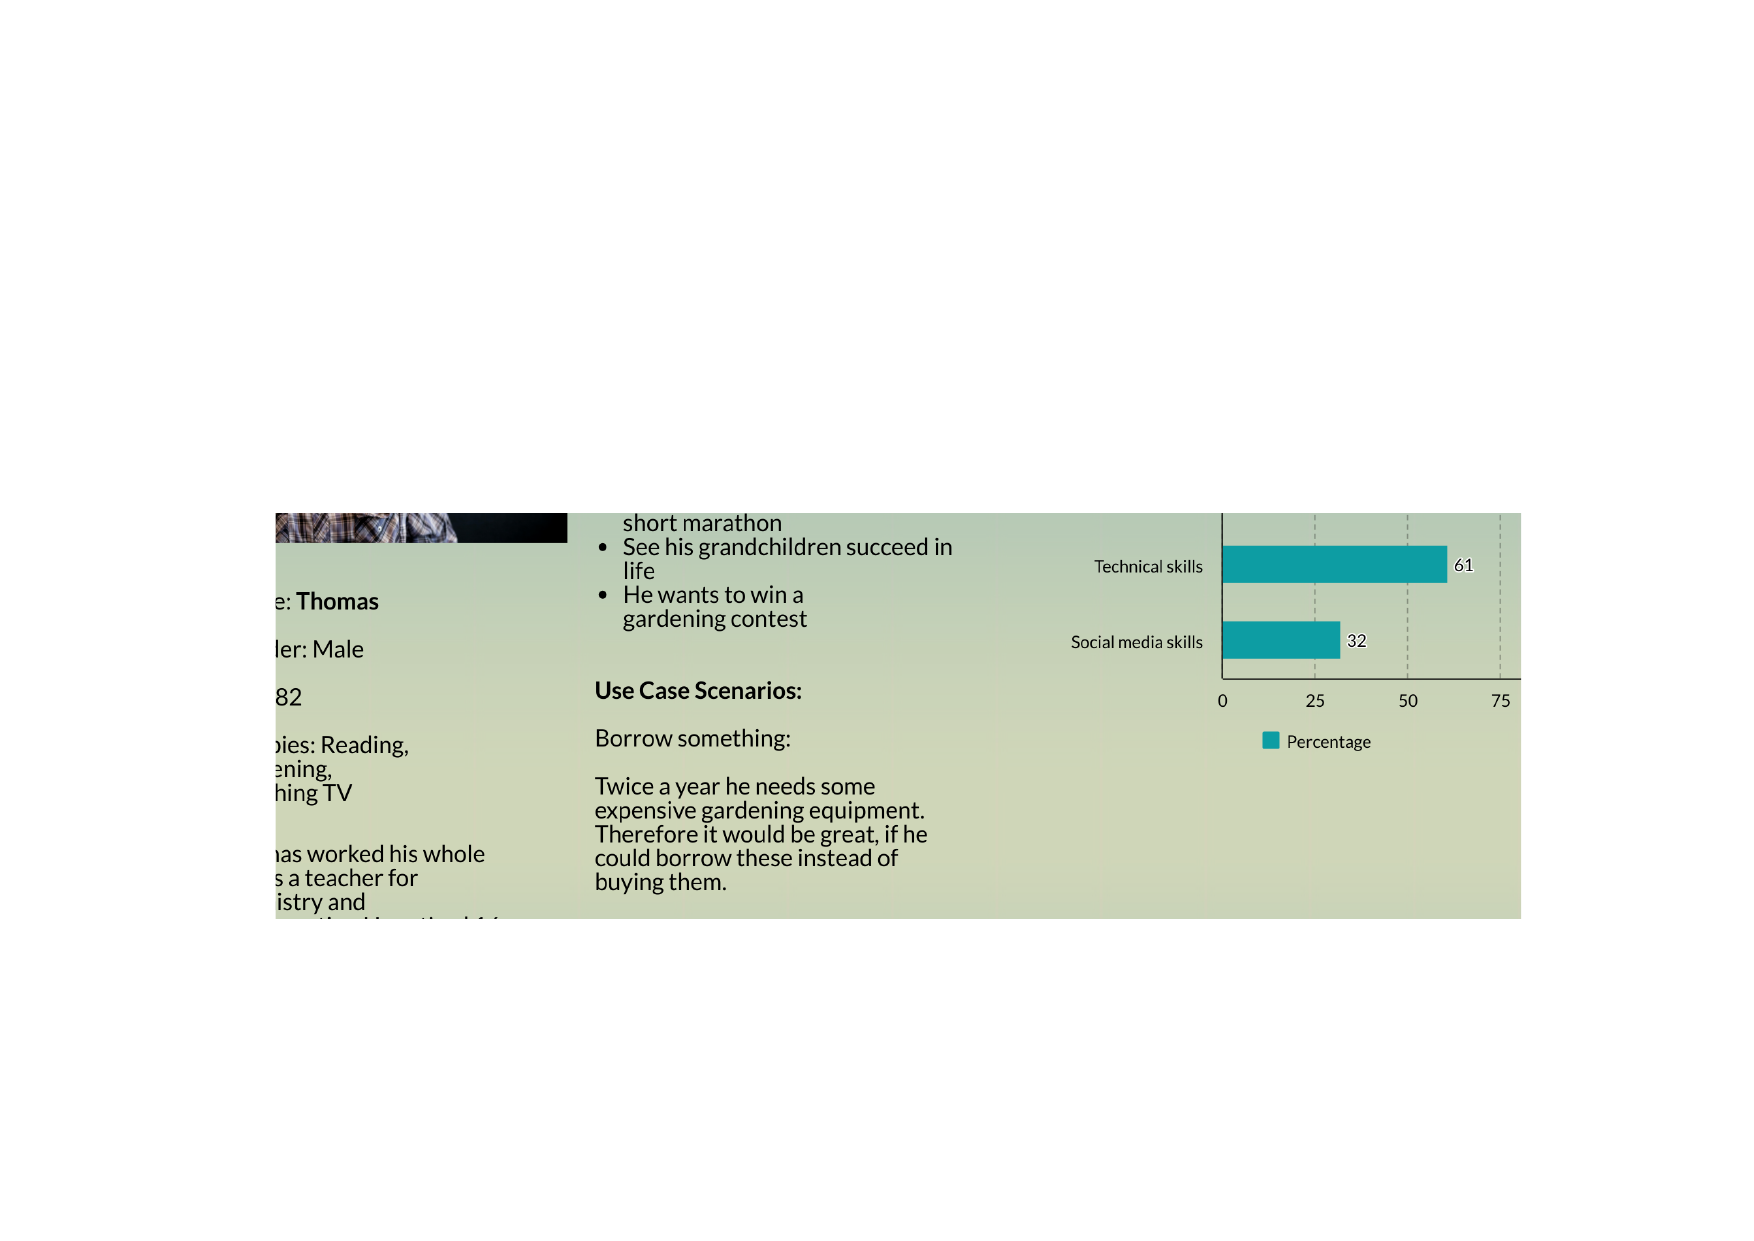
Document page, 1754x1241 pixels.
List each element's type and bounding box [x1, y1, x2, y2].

picture [276, 513, 1520, 919]
